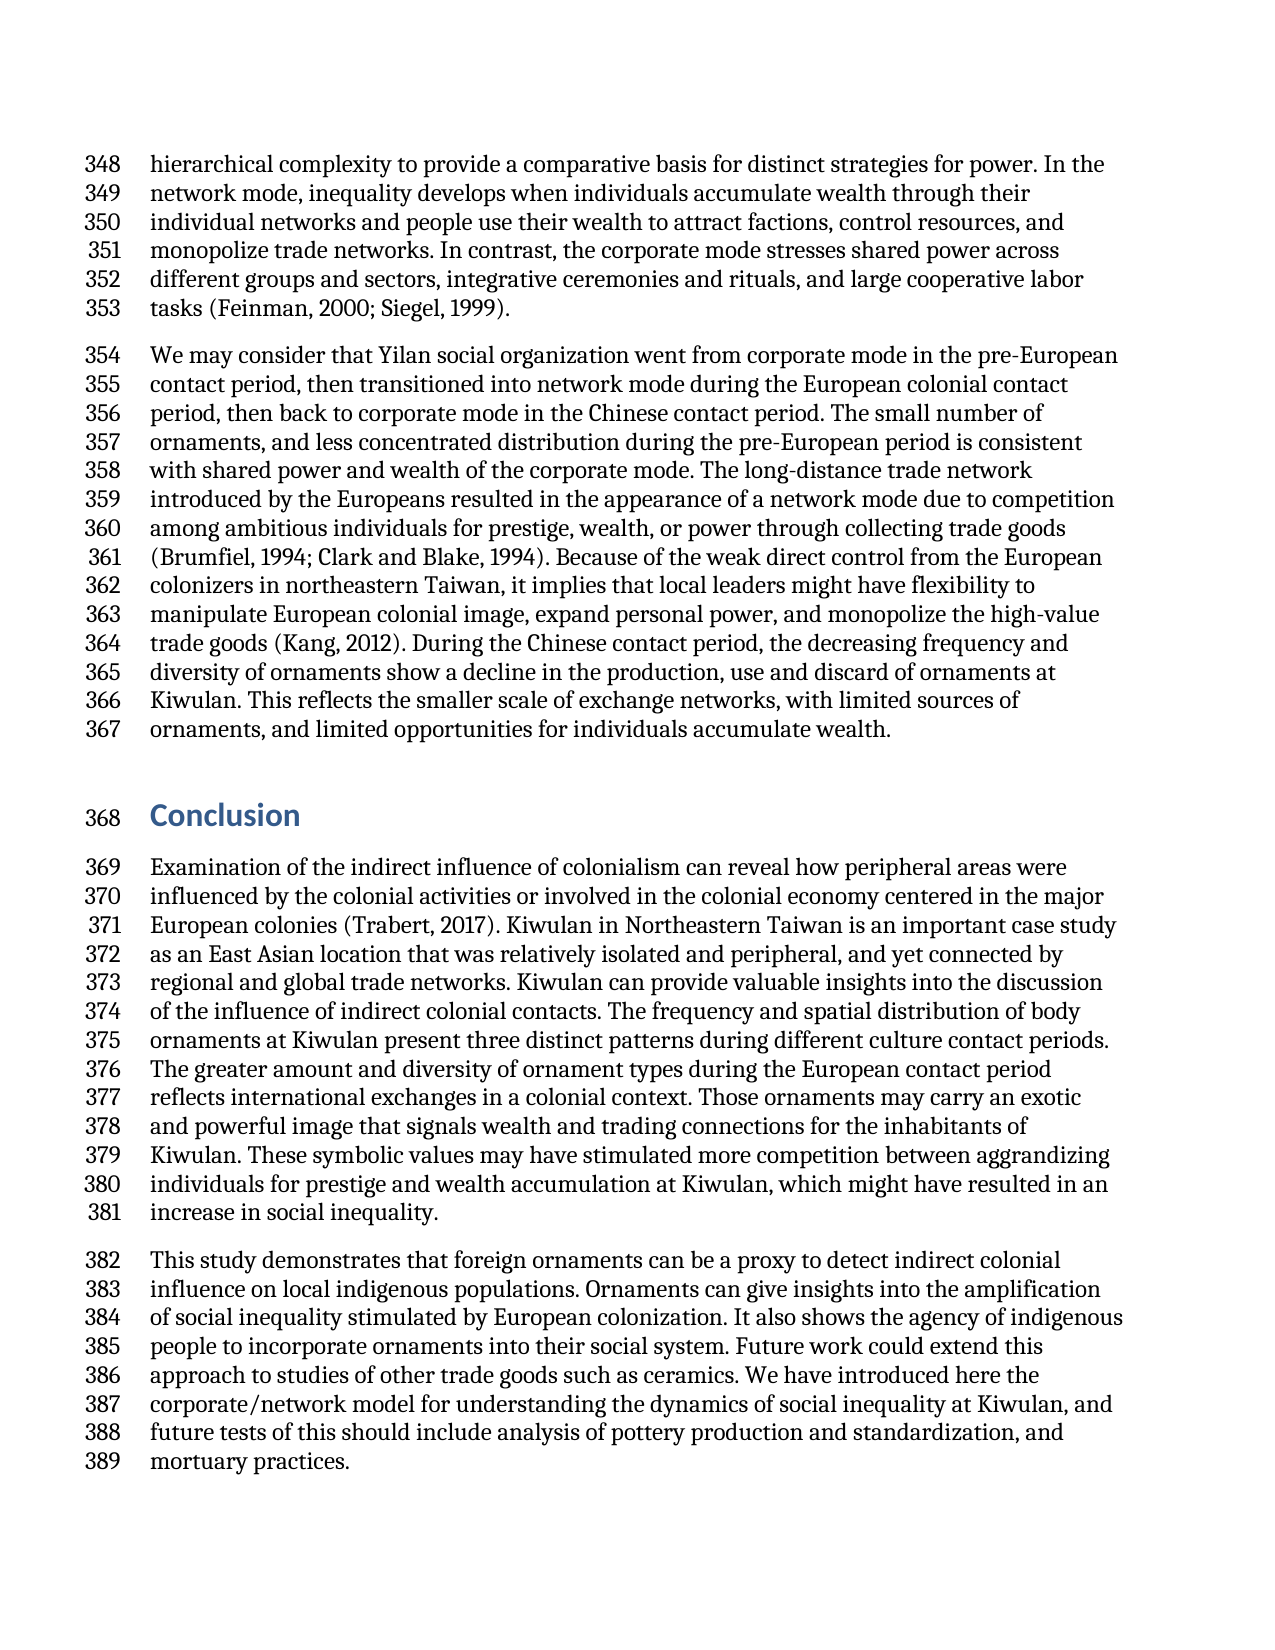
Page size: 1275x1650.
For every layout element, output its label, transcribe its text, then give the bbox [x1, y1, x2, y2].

text We may consider that Yilan social organization went from corporate mode in the pre-European contact period, then transitioned into network mode during the European colonial contact period, then back to corporate mode in the Chinese contact period. The small number of ornaments, and less concentrated distribution during the pre-European period is consistent with shared power and wealth of the corporate mode. The long-distance trade network introduced by the Europeans resulted in the appearance of a network mode due to competition among ambitious individuals for prestige, wealth, or power through collecting trade goods (Brumfiel, 1994; Clark and Blake, 1994). Because of the weak direct control from the European colonizers in northeastern Taiwan, it implies that local leaders might have flexibility to manipulate European colonial image, expand personal power, and monopolize the high-value trade goods (Kang, 2012). During the Chinese contact period, the decreasing frequency and diversity of ornaments show a decline in the production, use and discard of ornaments at Kiwulan. This reflects the smaller scale of exchange networks, with limited sources of ornaments, and limited opportunities for individuals accumulate wealth. [150, 341, 1125, 744]
text This study demonstrates that foreign ornaments can be a proxy to detect indirect colonial influence on local indigenous populations. Ornaments can give insights into the amplification of social inequality stimulated by European colonization. It also shows the agency of indigenous people to incorporate ornaments into their social system. Future work could extend this approach to studies of other trade goods such as ceramics. We have introduced here the corporate/network model for understanding the dynamics of social inequality at Kiwulan, and future tests of this should include analysis of pottery production and standardization, and mortuary practices. [150, 1246, 1125, 1476]
subtitle Conclusion [150, 794, 1125, 834]
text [150, 150, 1125, 322]
text Examination of the indirect influence of colonialism can reveal how peripheral areas were influenced by the colonial activities or involved in the colonial economy centered in the major European colonies (Trabert, 2017). Kiwulan in Northeastern Taiwan is an important case study as an East Asian location that was relatively isolated and peripheral, and yet connected by regional and global trade networks. Kiwulan can provide valuable insights into the discussion of the influence of indirect colonial contacts. The frequency and spatial distribution of body ornaments at Kiwulan present three distinct patterns during different culture contact periods. The greater amount and diversity of ornament types during the European contact period reflects international exchanges in a colonial context. Those ornaments may carry an exotic and powerful image that signals wealth and trading connections for the inhabitants of Kiwulan. These symbolic values may have stimulated more competition between aggrandizing individuals for prestige and wealth accumulation at Kiwulan, which might have resulted in an increase in social inequality. [150, 853, 1125, 1227]
